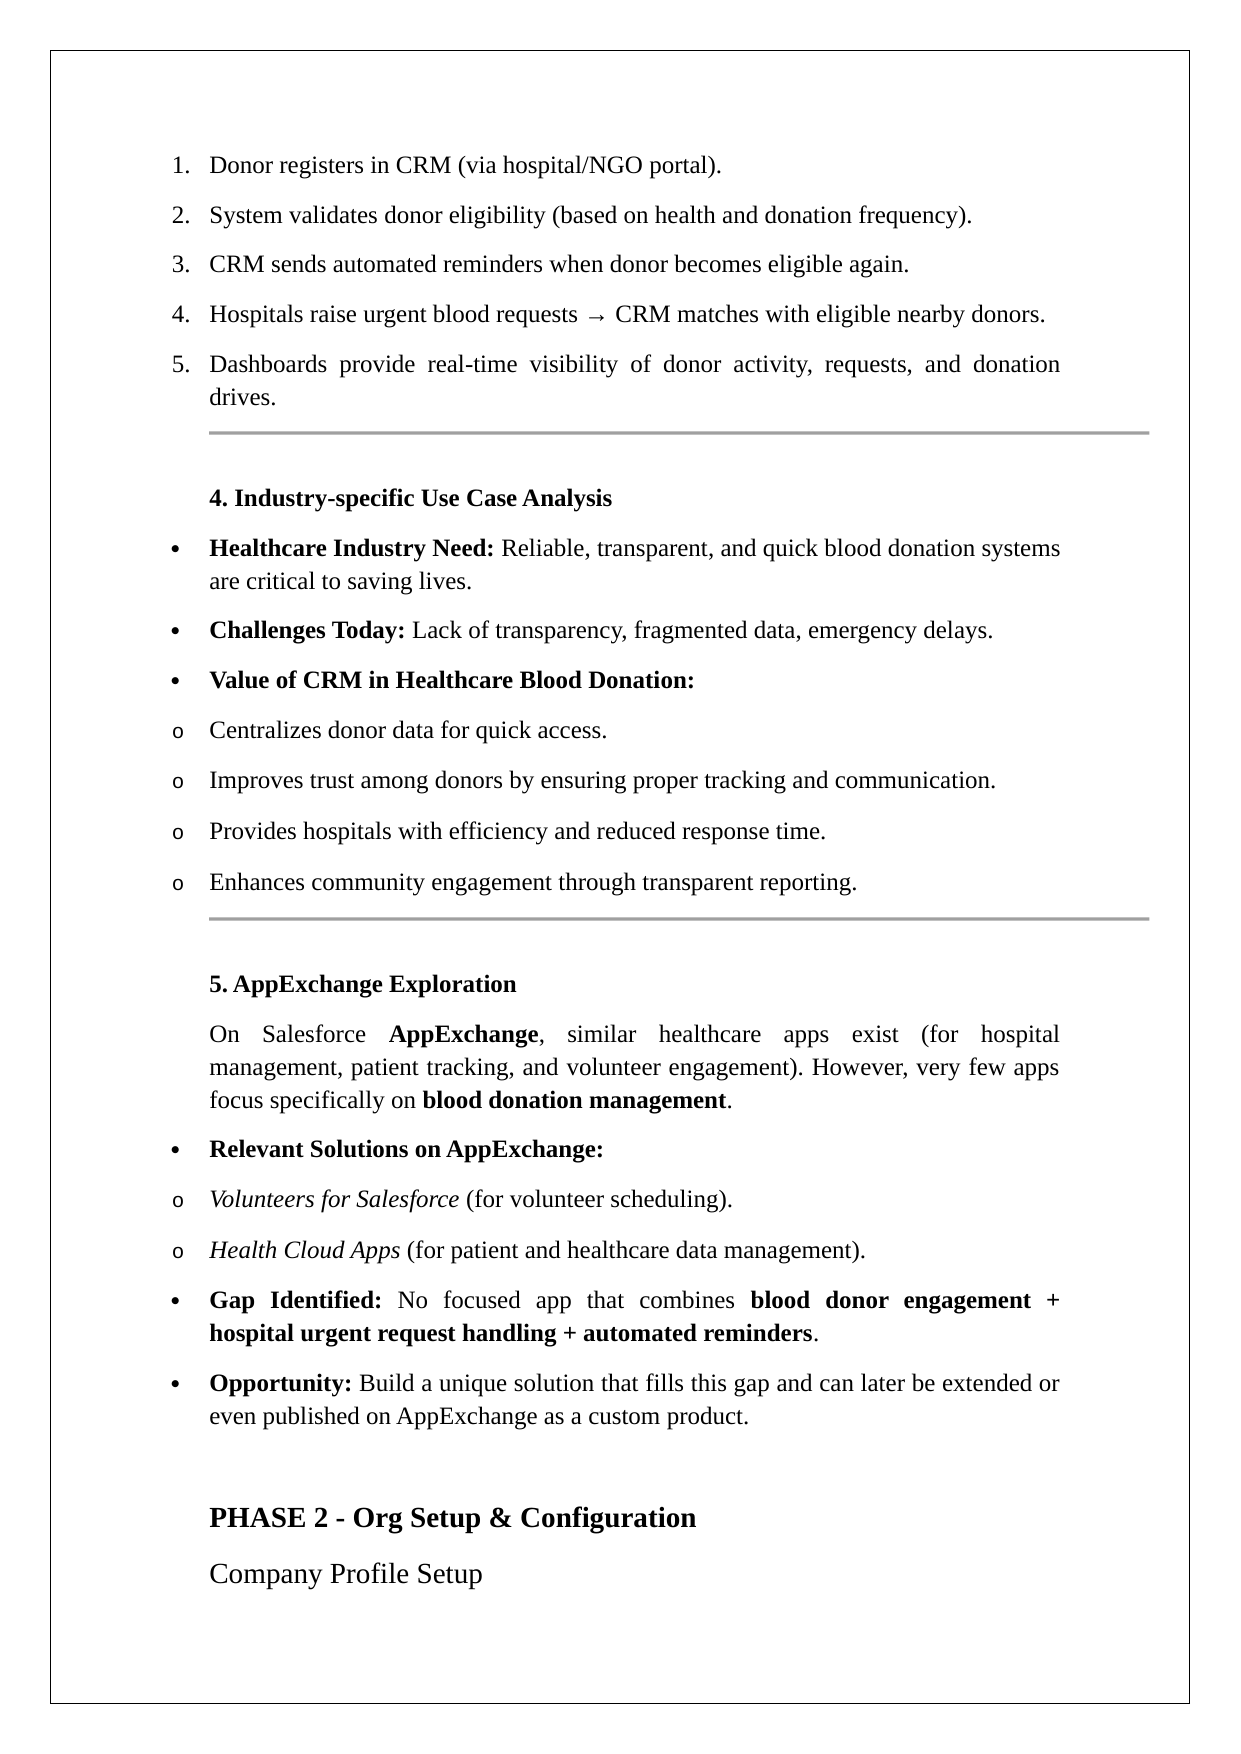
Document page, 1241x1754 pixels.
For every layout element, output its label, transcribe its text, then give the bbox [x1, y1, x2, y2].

list Improves trust among donors by ensuring proper tracking and communication. [172, 766, 1061, 795]
list Challenges Today: Lack of transparency, fragmented data, emergency delays. [172, 616, 1061, 644]
text Company Profile Setup [209, 1556, 1061, 1589]
list Hospitals raise urgent blood requests → CRM matches with eligible nearby donors. [172, 299, 1061, 328]
list Health Cloud Apps (for patient and healthcare data management). [172, 1235, 1061, 1264]
list Dashboards provide real-time visibility of donor activity, requests, and donation drives. [172, 349, 1061, 411]
text PHASE 2 - Org Setup & Configuration [209, 1501, 1061, 1534]
list Donor registers in CRM (via hospital/NGO portal). [172, 150, 1061, 179]
list Relevant Solutions on AppExchange: [172, 1134, 1061, 1163]
list CRM sends automated reminders when donor becomes eligible again. [172, 249, 1061, 278]
list Enhances community engagement through transparent reporting. [172, 867, 1061, 896]
list Healthcare Industry Need: Reliable, transparent, and quick blood donation systems are critical to saving lives. [172, 533, 1061, 594]
list Opportunity: Build a unique solution that fills this gap and can later be extended or even published on AppExchange as a custom product. [172, 1368, 1061, 1430]
text 5. AppExchange Exploration [209, 969, 1061, 998]
list Value of CRM in Healthcare Blood Donation: [172, 665, 1061, 694]
text 4. Industry-specific Use Case Analysis [209, 483, 1061, 512]
list Volunteers for Salesforce (for volunteer scheduling). [172, 1184, 1061, 1214]
list System validates donor eligibility (based on health and donation frequency). [172, 200, 1061, 228]
list Gap Identified: No focused app that combines blood donor engagement + hospital urgent request handling + automated reminders. [172, 1285, 1061, 1347]
text On Salesforce AppExchange, similar healthcare apps exist (for hospital management, patient tracking, and volunteer engagement). However, very few apps focus specifically on blood donation management. [209, 1019, 1061, 1113]
list Centralizes donor data for quick access. [172, 715, 1061, 744]
list Provides hospitals with efficiency and reduced response time. [172, 816, 1061, 846]
